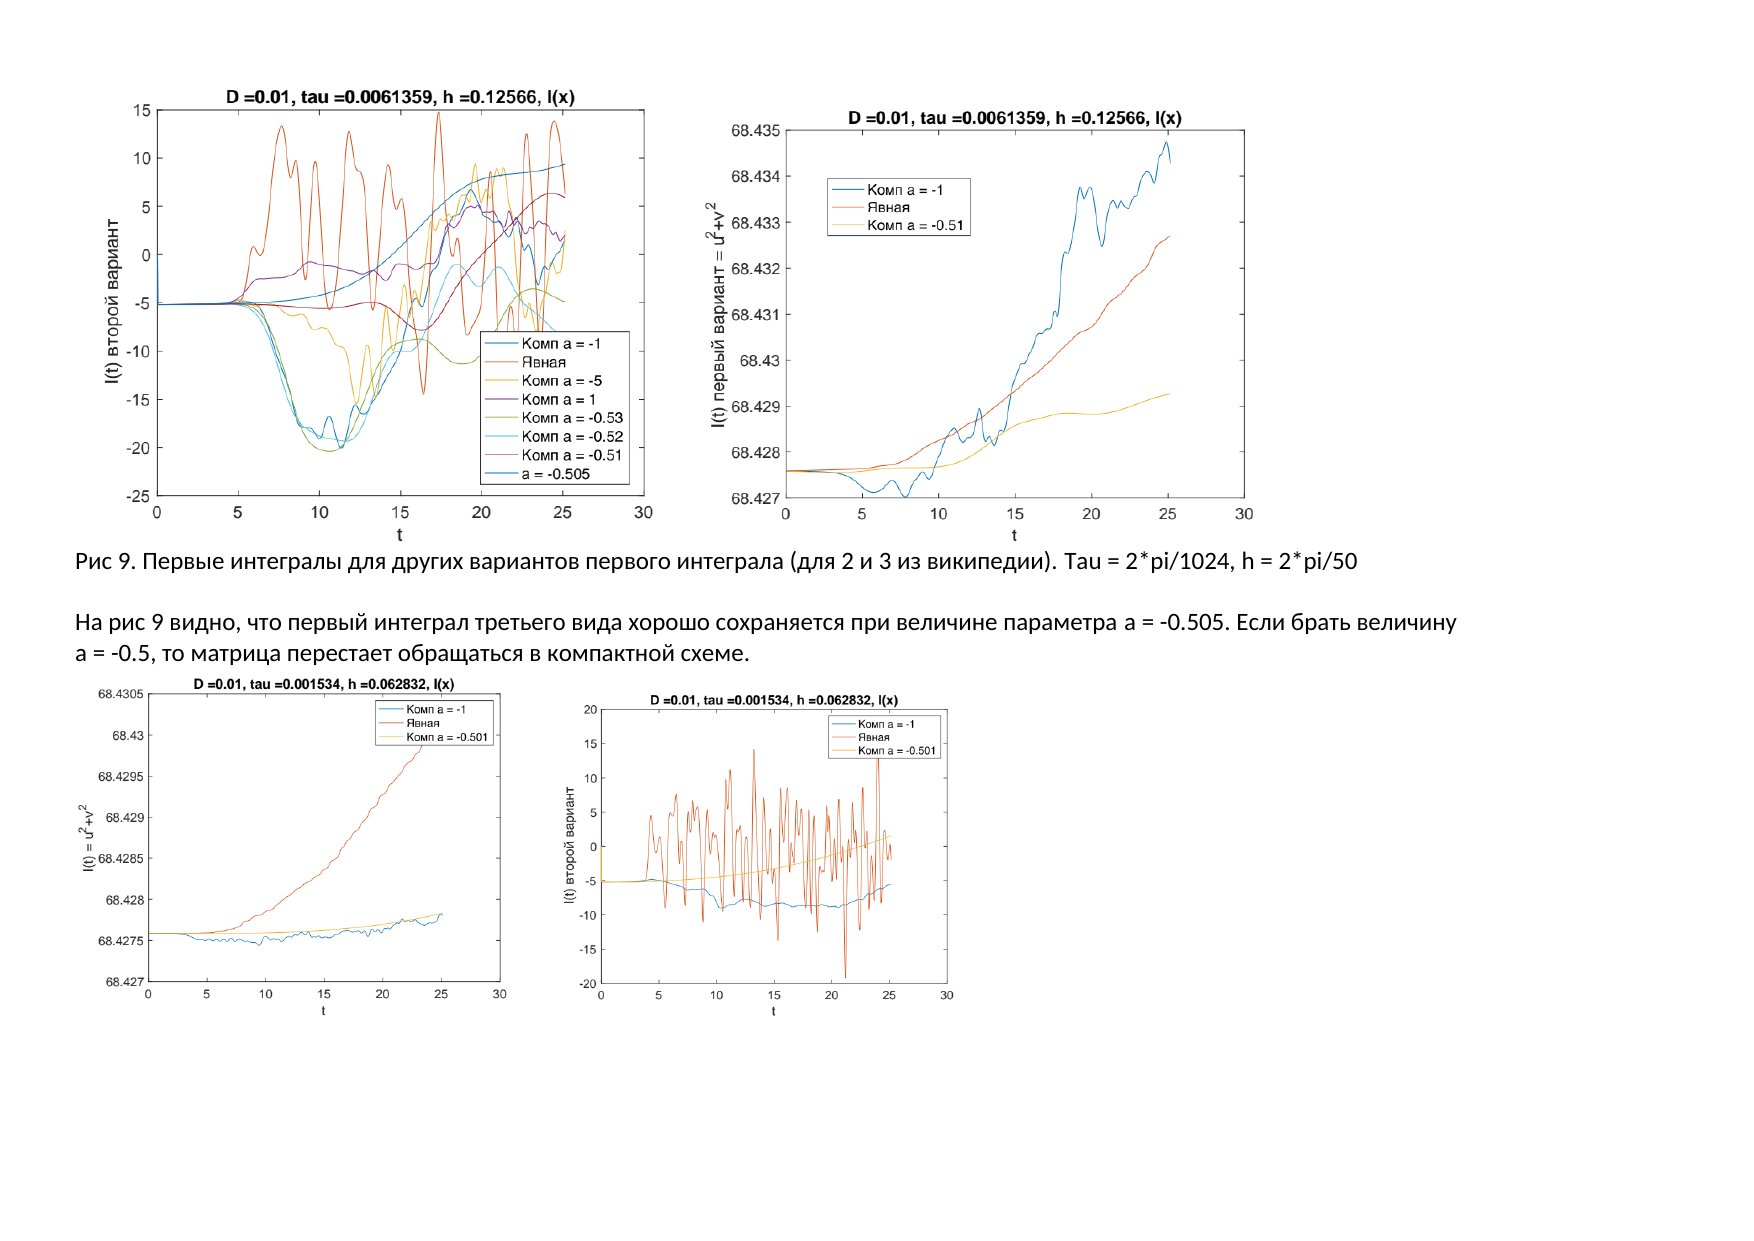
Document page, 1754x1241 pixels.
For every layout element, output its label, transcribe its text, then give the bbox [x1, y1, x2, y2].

text a = -0.5, то матрица перестает обращаться в компактной схеме. [75, 637, 1679, 667]
text На рис 9 видно, что первый интеграл третьего вида хорошо сохраняется при величине параметра a = -0.505. Если брать величину [75, 606, 1679, 637]
text Рис 9. Первые интегралы для других вариантов первого интеграла (для 2 и 3 из википедии). Tau = 2*pi/1024, h = 2*pi/50 [75, 545, 1679, 576]
